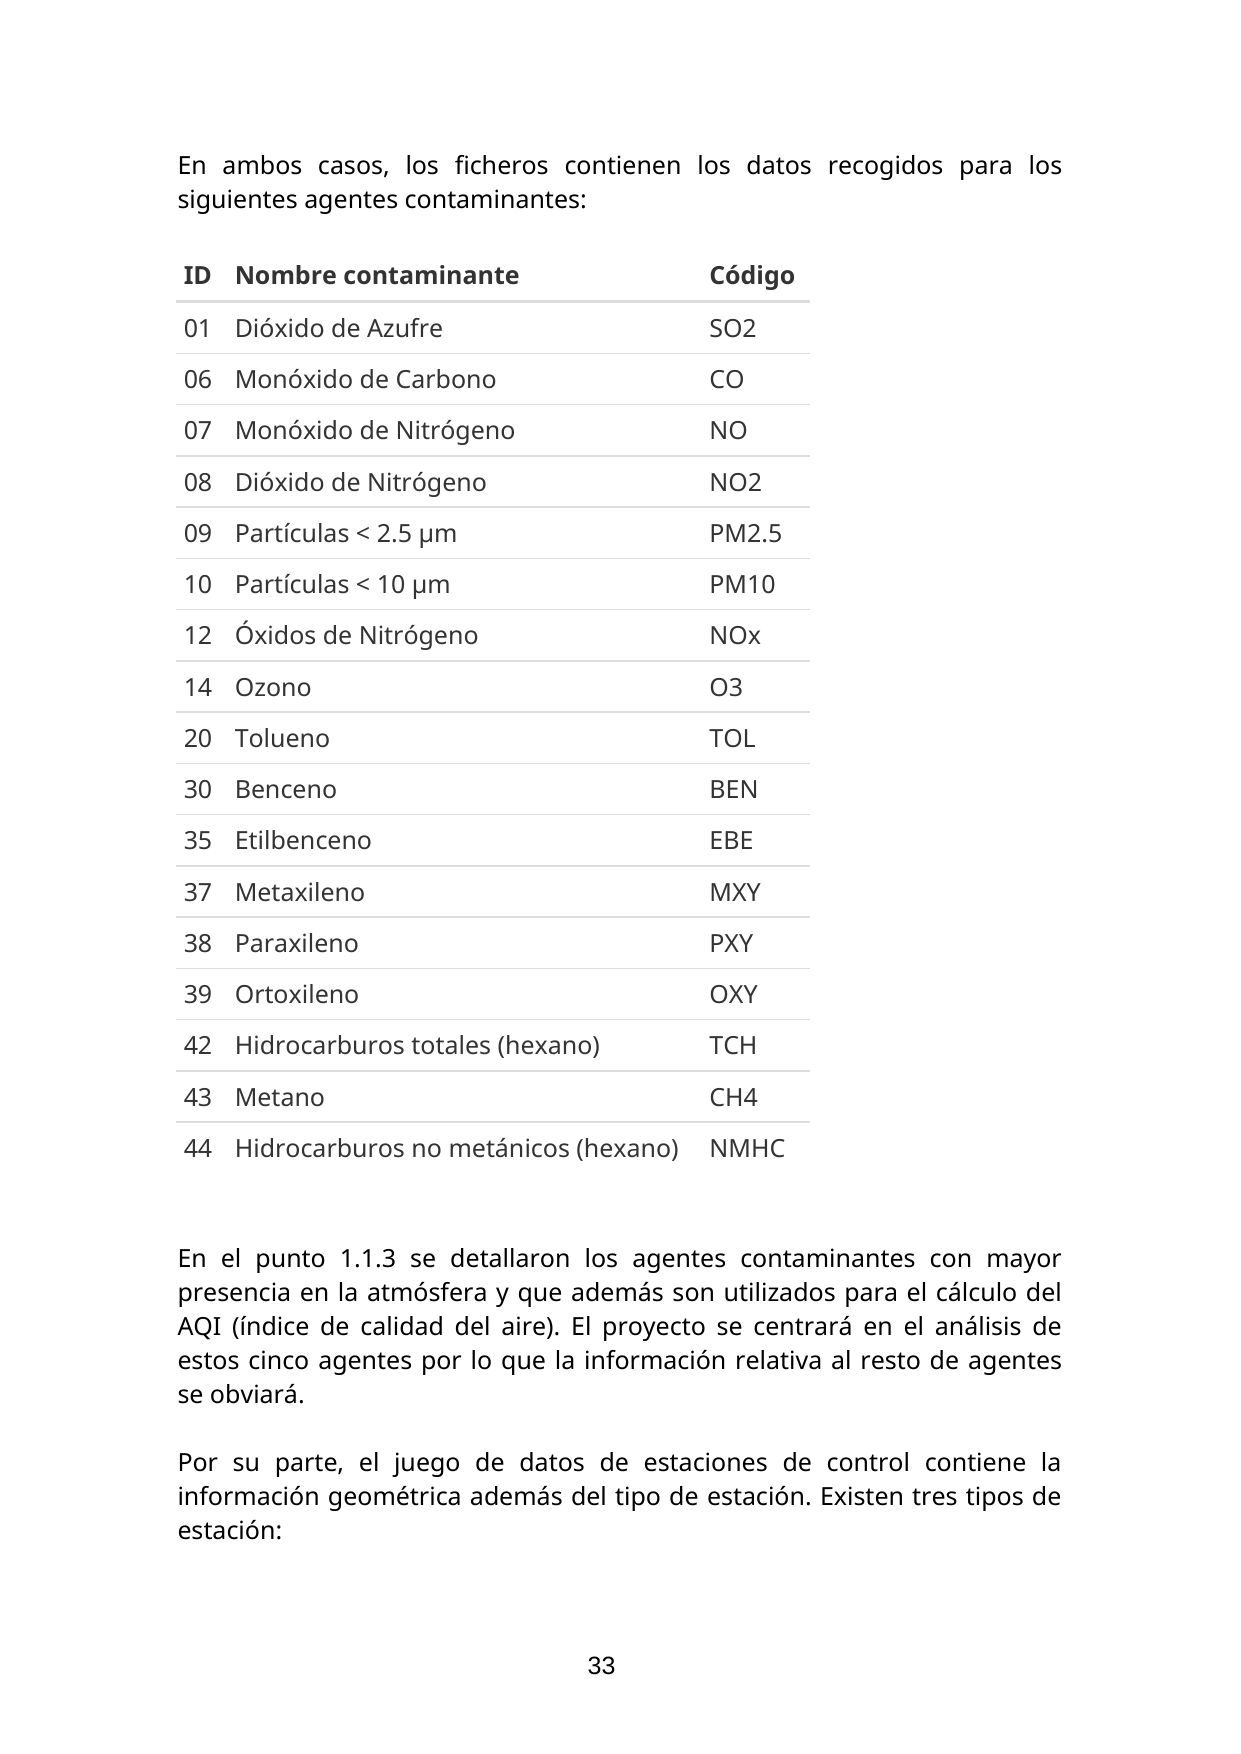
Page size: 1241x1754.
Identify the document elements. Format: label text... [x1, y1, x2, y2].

table_cell SO2 [701, 303, 810, 352]
table_cell PXY [701, 918, 810, 967]
table_cell Partículas < 10 µm [227, 559, 701, 609]
table_cell 06 [176, 354, 227, 404]
table_cell 39 [176, 969, 227, 1019]
table_cell PM2.5 [701, 508, 810, 557]
table_cell 30 [176, 764, 227, 814]
table_cell 37 [176, 867, 227, 916]
table_cell 42 [176, 1020, 227, 1070]
table_cell 09 [176, 508, 227, 557]
table_cell Partículas < 2.5 µm [227, 508, 701, 557]
table_cell Hidrocarburos totales (hexano) [227, 1020, 701, 1070]
table_cell 01 [176, 303, 227, 352]
table_cell Tolueno [227, 713, 701, 762]
table_cell NMHC [701, 1123, 810, 1172]
table_cell Óxidos de Nitrógeno [227, 610, 701, 660]
text En ambos casos, los ficheros contienen los datos recogidos para los siguientes agentes contaminantes: [177, 148, 1063, 216]
table_cell O3 [701, 662, 810, 711]
table_cell TCH [701, 1020, 810, 1070]
table_header Código [701, 250, 810, 299]
table_cell 08 [176, 457, 227, 506]
table_cell PM10 [701, 559, 810, 609]
table_cell Monóxido de Nitrógeno [227, 405, 701, 455]
table_cell Paraxileno [227, 918, 701, 967]
table_cell Dióxido de Azufre [227, 303, 701, 352]
table_cell 20 [176, 713, 227, 762]
table_cell NO [701, 405, 810, 455]
table_cell 43 [176, 1072, 227, 1121]
table_header Nombre contaminante [227, 250, 701, 299]
table_header ID [176, 250, 227, 299]
table_cell EBE [701, 815, 810, 865]
text En el punto 1.1.3 se detallaron los agentes contaminantes con mayor presencia en la atmósfera y que además son utilizados para el cálculo del AQI (índice de calidad del aire). El proyecto se centrará en el análisis de estos cinco agentes por lo que la información relativa al resto de agentes se obviará. [177, 1241, 1063, 1411]
table_cell MXY [701, 867, 810, 916]
table_cell 14 [176, 662, 227, 711]
table_cell 38 [176, 918, 227, 967]
text Por su parte, el juego de datos de estaciones de control contiene la información geométrica además del tipo de estación. Existen tres tipos de estación: [177, 1445, 1063, 1547]
table_cell Monóxido de Carbono [227, 354, 701, 404]
table_cell BEN [701, 764, 810, 814]
table_cell Hidrocarburos no metánicos (hexano) [227, 1123, 701, 1172]
table_cell Ortoxileno [227, 969, 701, 1019]
table_cell Dióxido de Nitrógeno [227, 457, 701, 506]
table_cell Etilbenceno [227, 815, 701, 865]
table_cell 07 [176, 405, 227, 455]
table_cell NO2 [701, 457, 810, 506]
table_cell 12 [176, 610, 227, 660]
table_cell 44 [176, 1123, 227, 1172]
table_cell NOx [701, 610, 810, 660]
table_cell Ozono [227, 662, 701, 711]
table_cell CO [701, 354, 810, 404]
table_cell Metano [227, 1072, 701, 1121]
table_cell CH4 [701, 1072, 810, 1121]
table_cell OXY [701, 969, 810, 1019]
table_cell 10 [176, 559, 227, 609]
table_cell Metaxileno [227, 867, 701, 916]
table_cell Benceno [227, 764, 701, 814]
table_cell 35 [176, 815, 227, 865]
table_cell TOL [701, 713, 810, 762]
